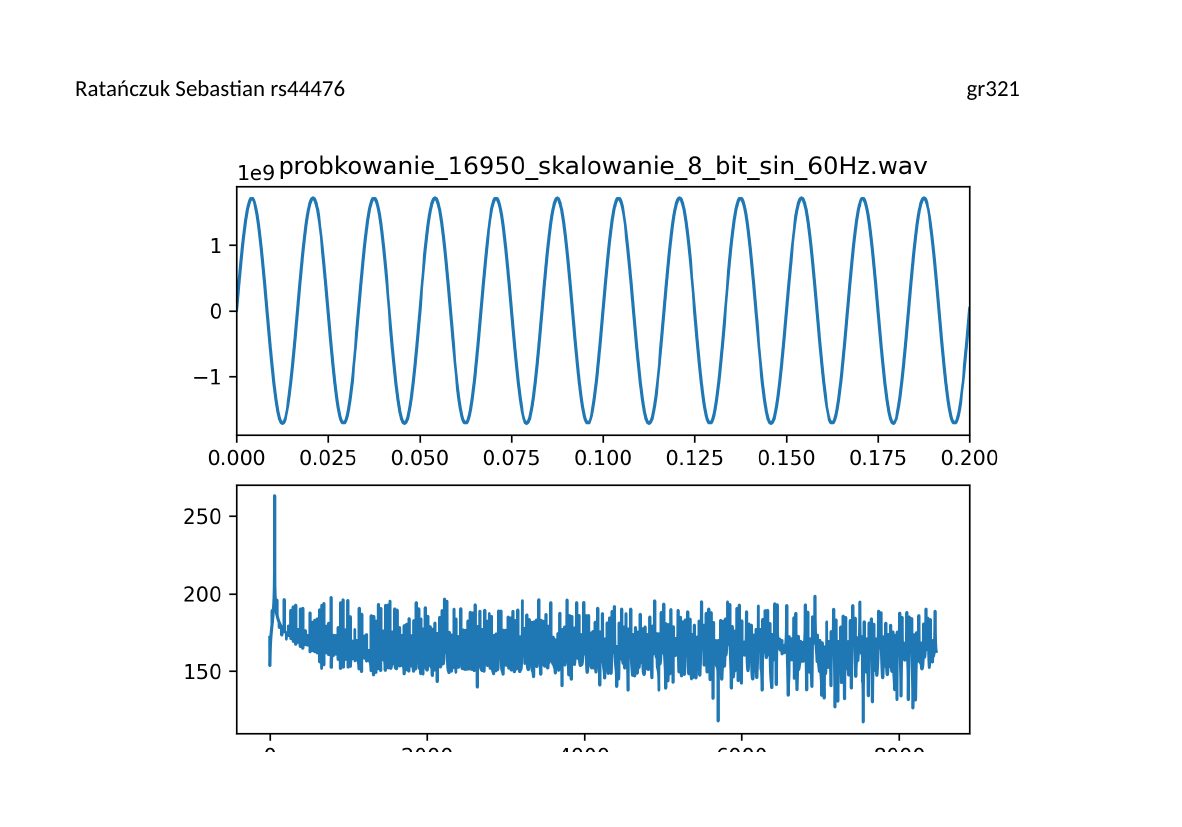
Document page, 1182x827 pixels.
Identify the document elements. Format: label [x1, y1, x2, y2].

picture [118, 101, 1063, 752]
